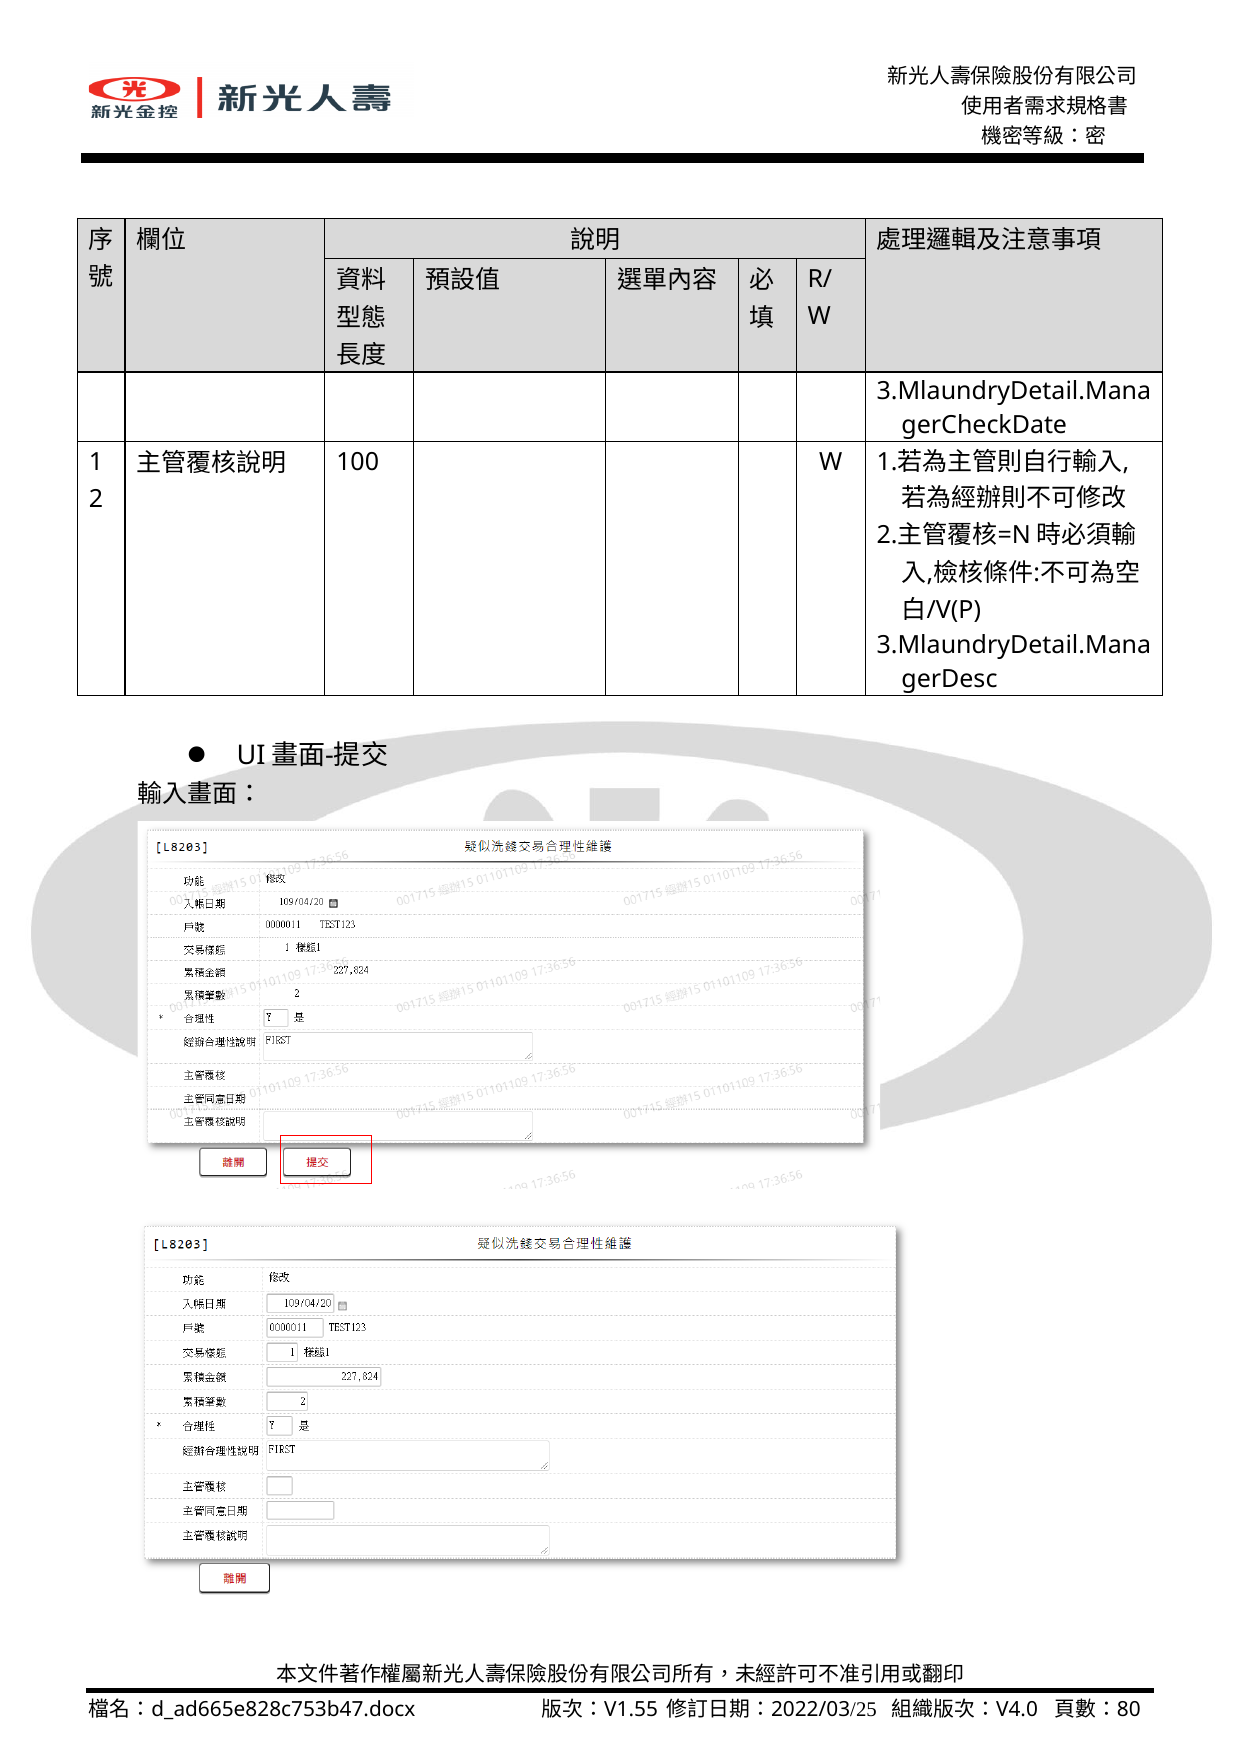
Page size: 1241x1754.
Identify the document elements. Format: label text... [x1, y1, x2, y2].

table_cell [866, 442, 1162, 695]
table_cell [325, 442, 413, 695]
text 輸入畫面： [138, 773, 1152, 810]
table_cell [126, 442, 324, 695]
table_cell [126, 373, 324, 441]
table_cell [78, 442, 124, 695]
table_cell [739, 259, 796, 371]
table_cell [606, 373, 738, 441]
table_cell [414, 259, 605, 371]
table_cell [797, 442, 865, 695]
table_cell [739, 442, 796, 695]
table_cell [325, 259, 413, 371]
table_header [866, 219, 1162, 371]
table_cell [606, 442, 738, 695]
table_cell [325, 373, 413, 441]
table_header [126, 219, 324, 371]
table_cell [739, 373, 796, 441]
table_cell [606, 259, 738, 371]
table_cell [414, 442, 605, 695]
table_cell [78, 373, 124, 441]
picture [25, 713, 1215, 1189]
picture [88, 61, 414, 118]
list UI畫面-提交 [186, 733, 1152, 773]
picture [137, 1213, 919, 1599]
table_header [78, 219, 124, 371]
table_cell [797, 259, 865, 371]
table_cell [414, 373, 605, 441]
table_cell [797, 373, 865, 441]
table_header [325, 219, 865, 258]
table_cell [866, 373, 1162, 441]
